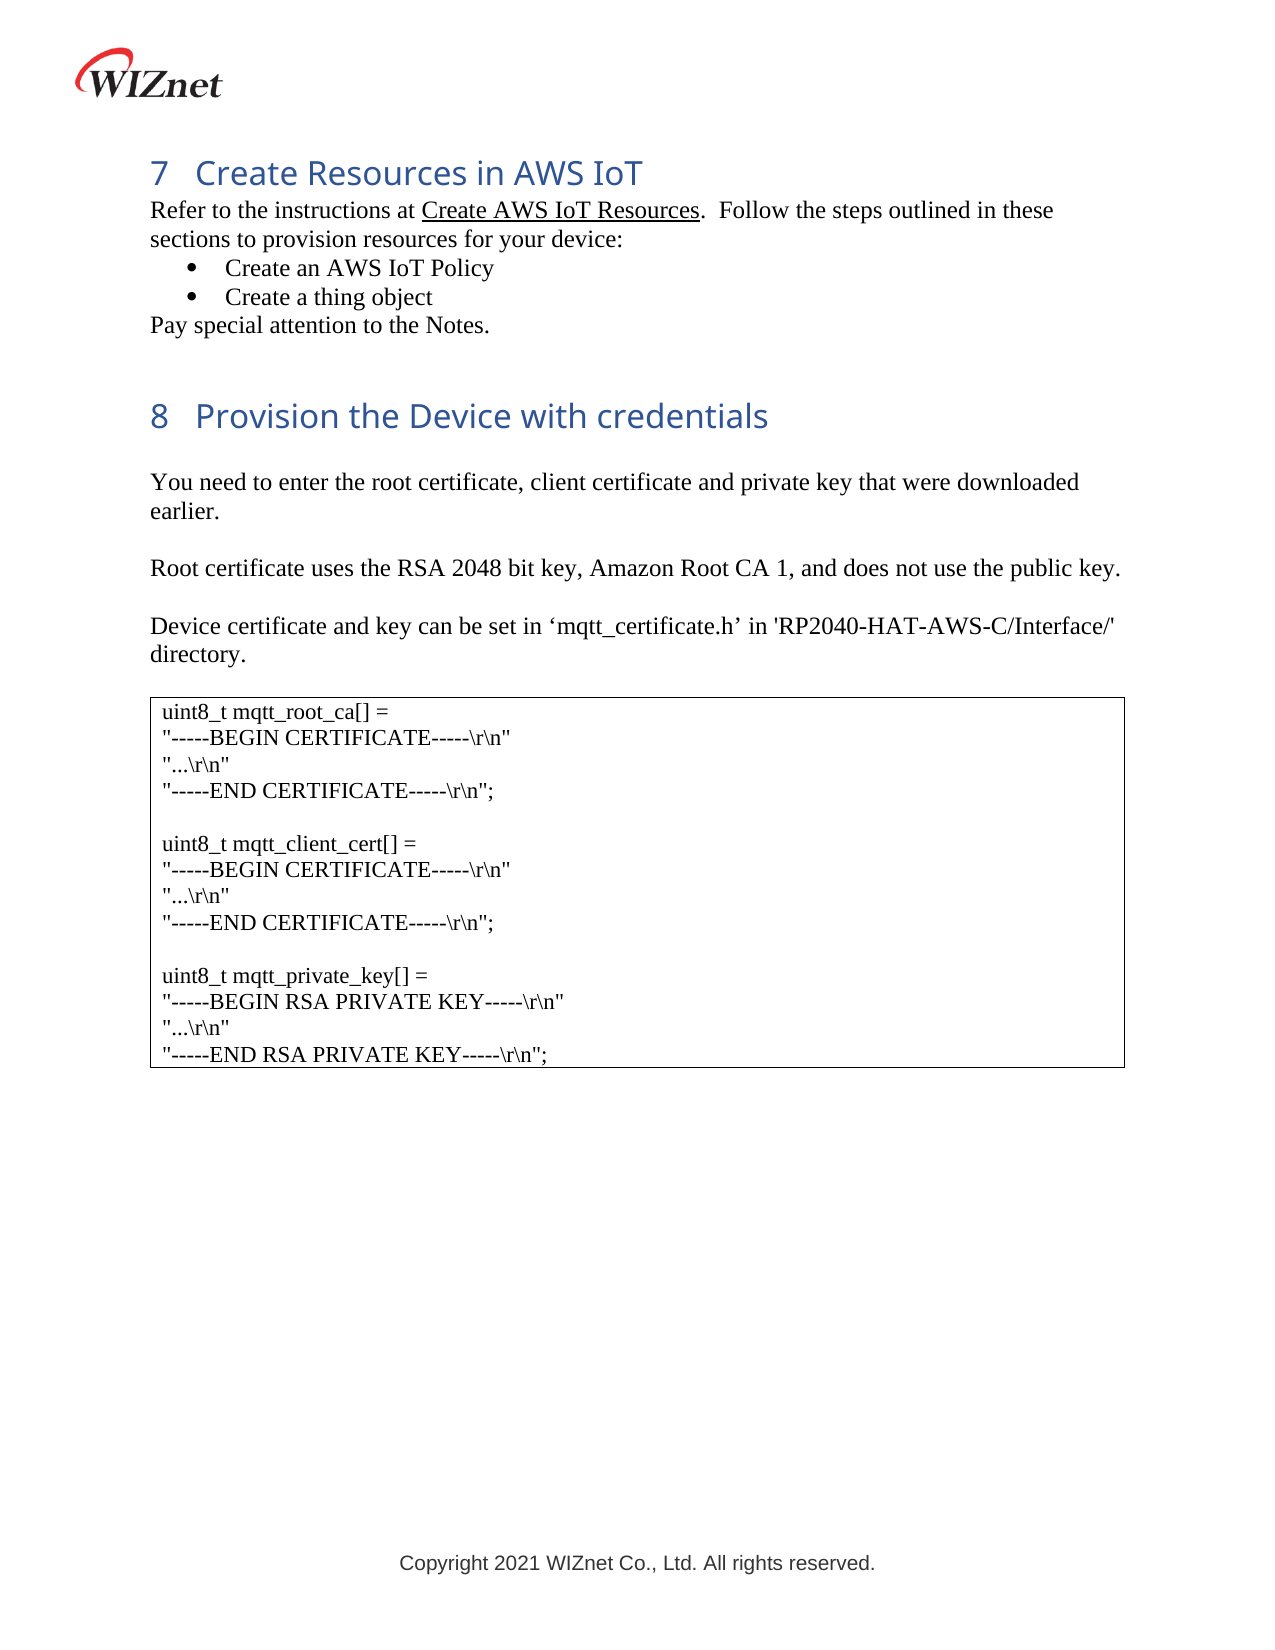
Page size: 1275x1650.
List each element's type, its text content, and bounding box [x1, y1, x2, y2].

subtitle Create Resources in AWS IoT [150, 150, 1125, 195]
picture [75, 36, 223, 111]
text Pay special attention to the Notes. [150, 310, 1125, 339]
text You need to enter the root certificate, client certificate and private key that were downloaded earlier. [150, 467, 1125, 524]
text Refer to the instructions at Create AWS IoT Resources. Follow the steps outlined in these sections to provision resources for your device: [150, 195, 1125, 253]
subtitle Provision the Device with credentials [150, 393, 1125, 438]
text Root certificate uses the RSA 2048 bit key, Amazon Root CA 1, and does not use the public key. [150, 553, 1125, 582]
list Create an AWS IoT Policy [187, 253, 1125, 282]
list Create a thing object [187, 282, 1125, 310]
text Device certificate and key can be set in ‘mqtt_certificate.h’ in 'RP2040-HAT-AWS-C/Interface/' directory. [150, 611, 1125, 668]
table_header uint8_t mqtt_root_ca[] = "-----BEGIN CERTIFICATE-----\r\n" "...\r\n" "-----END CERTIFICATE-----\r\n"; uint8_t mqtt_client_cert[] = "-----BEGIN CERTIFICATE-----\r\n" "...\r\n" "-----END CERTIFICATE-----\r\n"; uint8_t mqtt_private_key[] = "-----BEGIN RSA PRIVATE KEY-----\r\n" "...\r\n" "-----END RSA PRIVATE KEY-----\r\n"; [151, 698, 1124, 1067]
